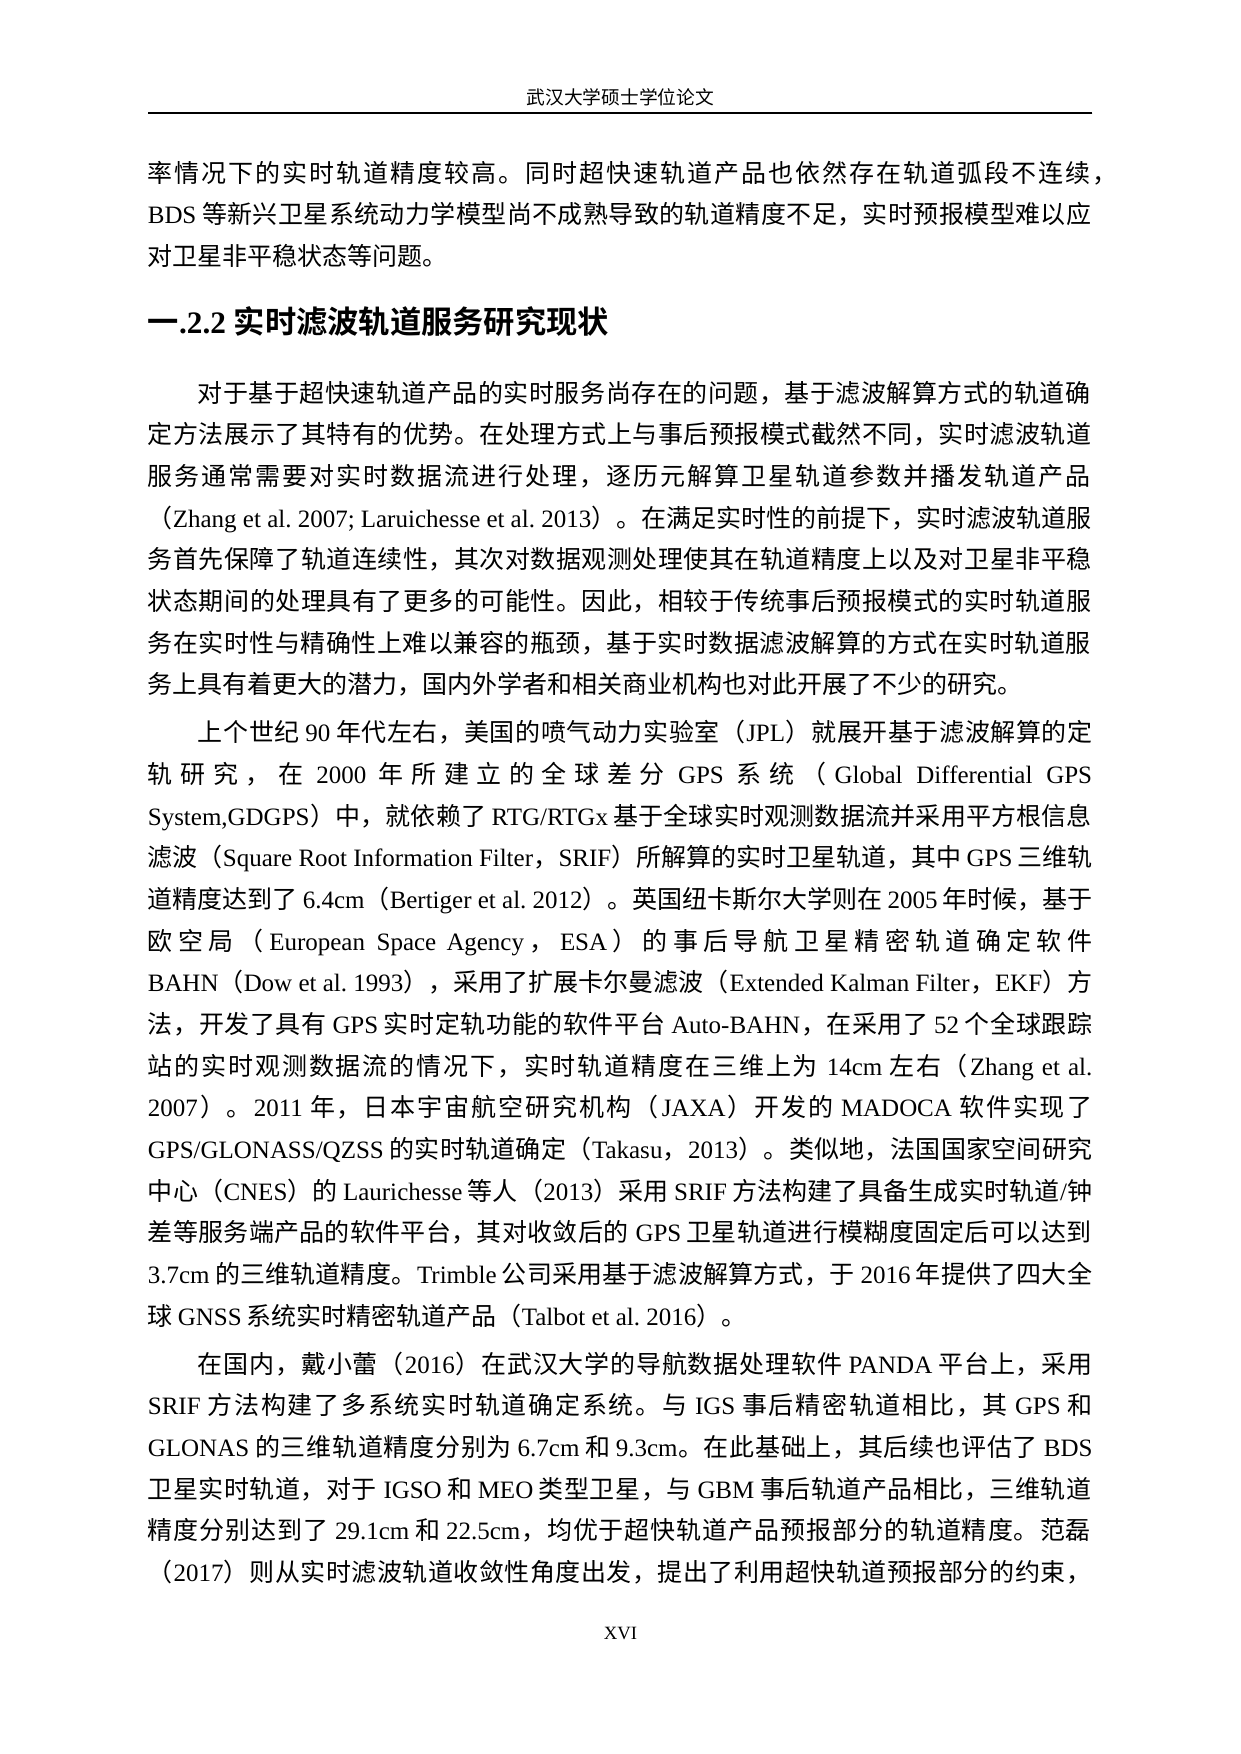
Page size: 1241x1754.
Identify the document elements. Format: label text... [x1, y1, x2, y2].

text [148, 1339, 1092, 1589]
text 实时滤波轨道服务研究现状 [148, 298, 1092, 343]
text 对于基于超快速轨道产品的实时服务尚存在的问题，基于滤波解算方式的轨道确定方法展示了其特有的优势。在处理方式上与事后预报模式截然不同，实时滤波轨道服务通常需要对实时数据流进行处理，逐历元解算卫星轨道参数并播发轨道产品（Zhang et al. 2007; Laruichesse et al. 2013）。在满足实时性的前提下，实时滤波轨道服务首先保障了轨道连续性，其次对数据观测处理使其在轨道精度上以及对卫星非平稳状态期间的处理具有了更多的可能性。因此，相较于传统事后预报模式的实时轨道服务在实时性与精确性上难以兼容的瓶颈，基于实时数据滤波解算的方式在实时轨道服务上具有着更大的潜力，国内外学者和相关商业机构也对此开展了不少的研究。 [148, 368, 1092, 701]
text 上个世纪90年代左右，美国的喷气动力实验室（JPL）就展开基于滤波解算的定轨研究，在2000年所建立的全球差分GPS系统（Global Differential GPS System,GDGPS）中，就依赖了RTG/RTGx基于全球实时观测数据流并采用平方根信息滤波（Square Root Information Filter，SRIF）所解算的实时卫星轨道，其中GPS三维轨道精度达到了6.4cm（Bertiger et al. 2012）。英国纽卡斯尔大学则在2005年时候，基于欧空局（European Space Agency，ESA）的事后导航卫星精密轨道确定软件BAHN（Dow et al. 1993），采用了扩展卡尔曼滤波（Extended Kalman Filter，EKF）方法，开发了具有GPS实时定轨功能的软件平台Auto-BAHN，在采用了52个全球跟踪站的实时观测数据流的情况下，实时轨道精度在三维上为14cm左右（Zhang et al. 2007）。2011年，日本宇宙航空研究机构（JAXA）开发的MADOCA软件实现了GPS/GLONASS/QZSS的实时轨道确定（Takasu，2013）。类似地，法国国家空间研究中心（CNES）的Laurichesse等人（2013）采用SRIF方法构建了具备生成实时轨道/钟差等服务端产品的软件平台，其对收敛后的GPS卫星轨道进行模糊度固定后可以达到3.7cm的三维轨道精度。Trimble公司采用基于滤波解算方式，于2016年提供了四大全球GNSS系统实时精密轨道产品（Talbot et al. 2016）。 [148, 707, 1092, 1332]
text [148, 148, 1092, 273]
